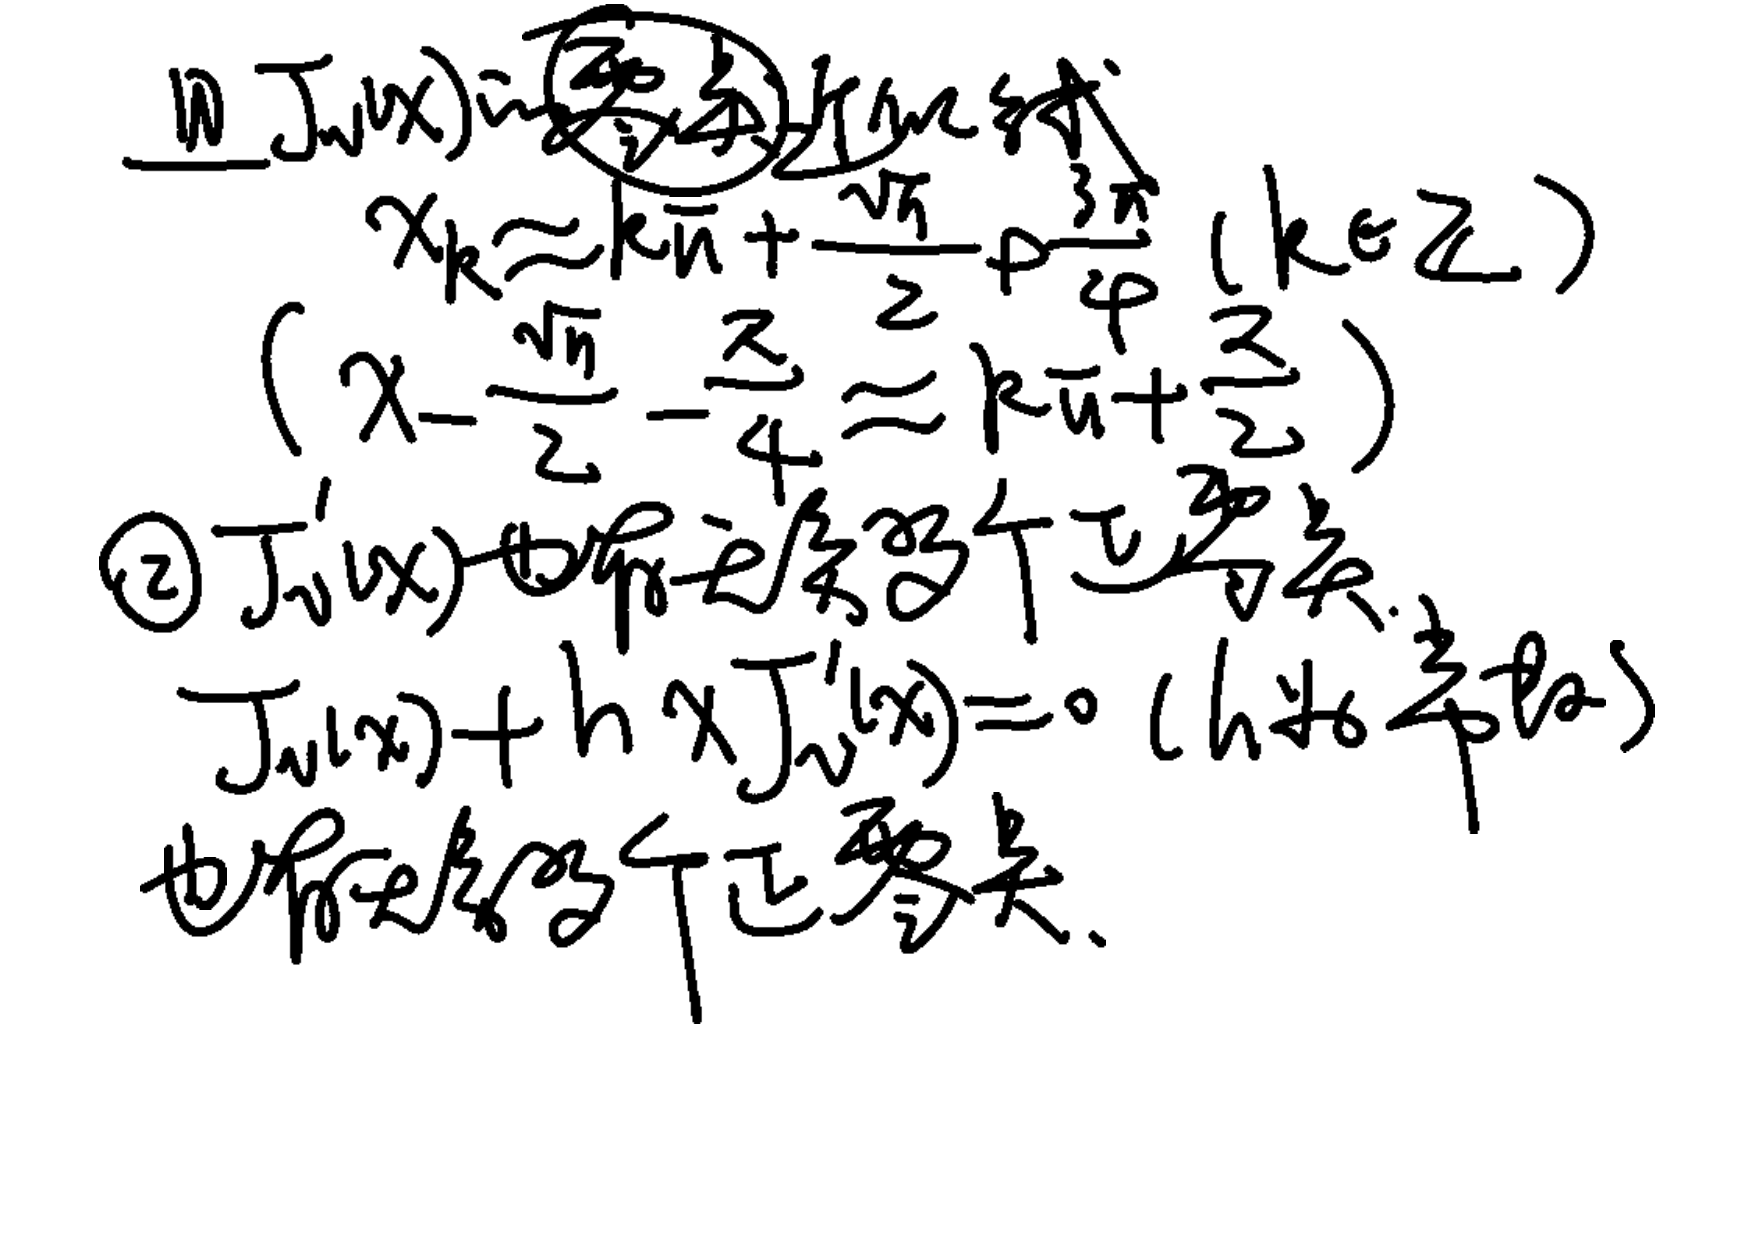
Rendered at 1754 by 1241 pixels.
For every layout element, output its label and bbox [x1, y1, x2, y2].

picture [1610, 640, 1655, 753]
picture [99, 4, 1606, 1024]
